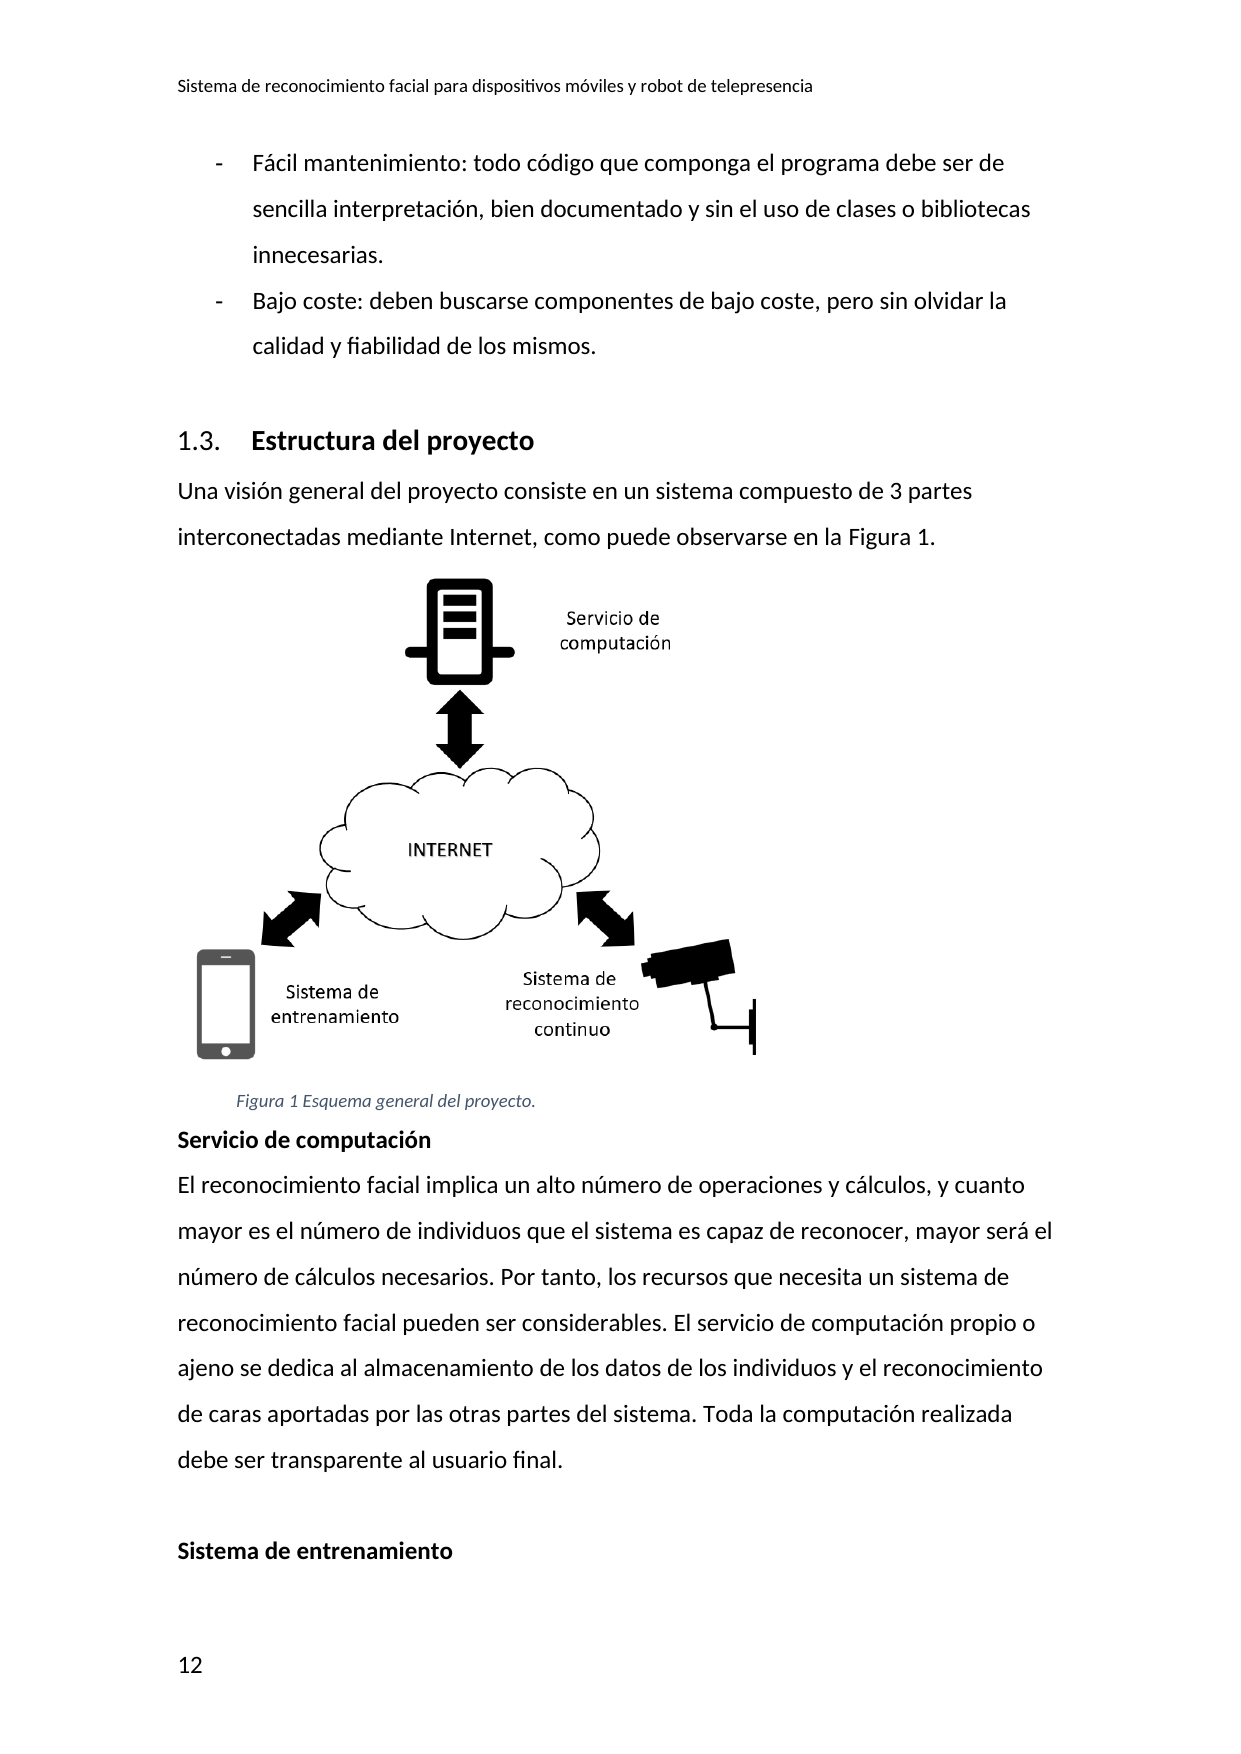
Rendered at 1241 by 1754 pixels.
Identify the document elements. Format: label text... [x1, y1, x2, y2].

list Fácil mantenimiento: todo código que componga el programa debe ser de sencilla interpretación, bien documentado y sin el uso de clases o bibliotecas innecesarias. [215, 148, 1063, 269]
text Sistema de entrenamiento [177, 1535, 1063, 1566]
text Estructura del proyecto [177, 422, 1063, 458]
text Servicio de computación [177, 1124, 1063, 1154]
text Figura 1 Esquema general del proyecto. [177, 1089, 1063, 1112]
picture [177, 566, 779, 1075]
text El reconocimiento facial implica un alto número de operaciones y cálculos, y cuanto mayor es el número de individuos que el sistema es capaz de reconocer, mayor será el número de cálculos necesarios. Por tanto, los recursos que necesita un sistema de reconocimiento facial pueden ser considerables. El servicio de computación propio o ajeno se dedica al almacenamiento de los datos de los individuos y el reconocimiento de caras aportadas por las otras partes del sistema. Toda la computación realizada debe ser transparente al usuario final. [177, 1169, 1063, 1474]
list Bajo coste: deben buscarse componentes de bajo coste, pero sin olvidar la calidad y fiabilidad de los mismos. [215, 285, 1063, 361]
text Una visión general del proyecto consiste en un sistema compuesto de 3 partes interconectadas mediante Internet, como puede observarse en la Figura 1. [177, 475, 1063, 552]
